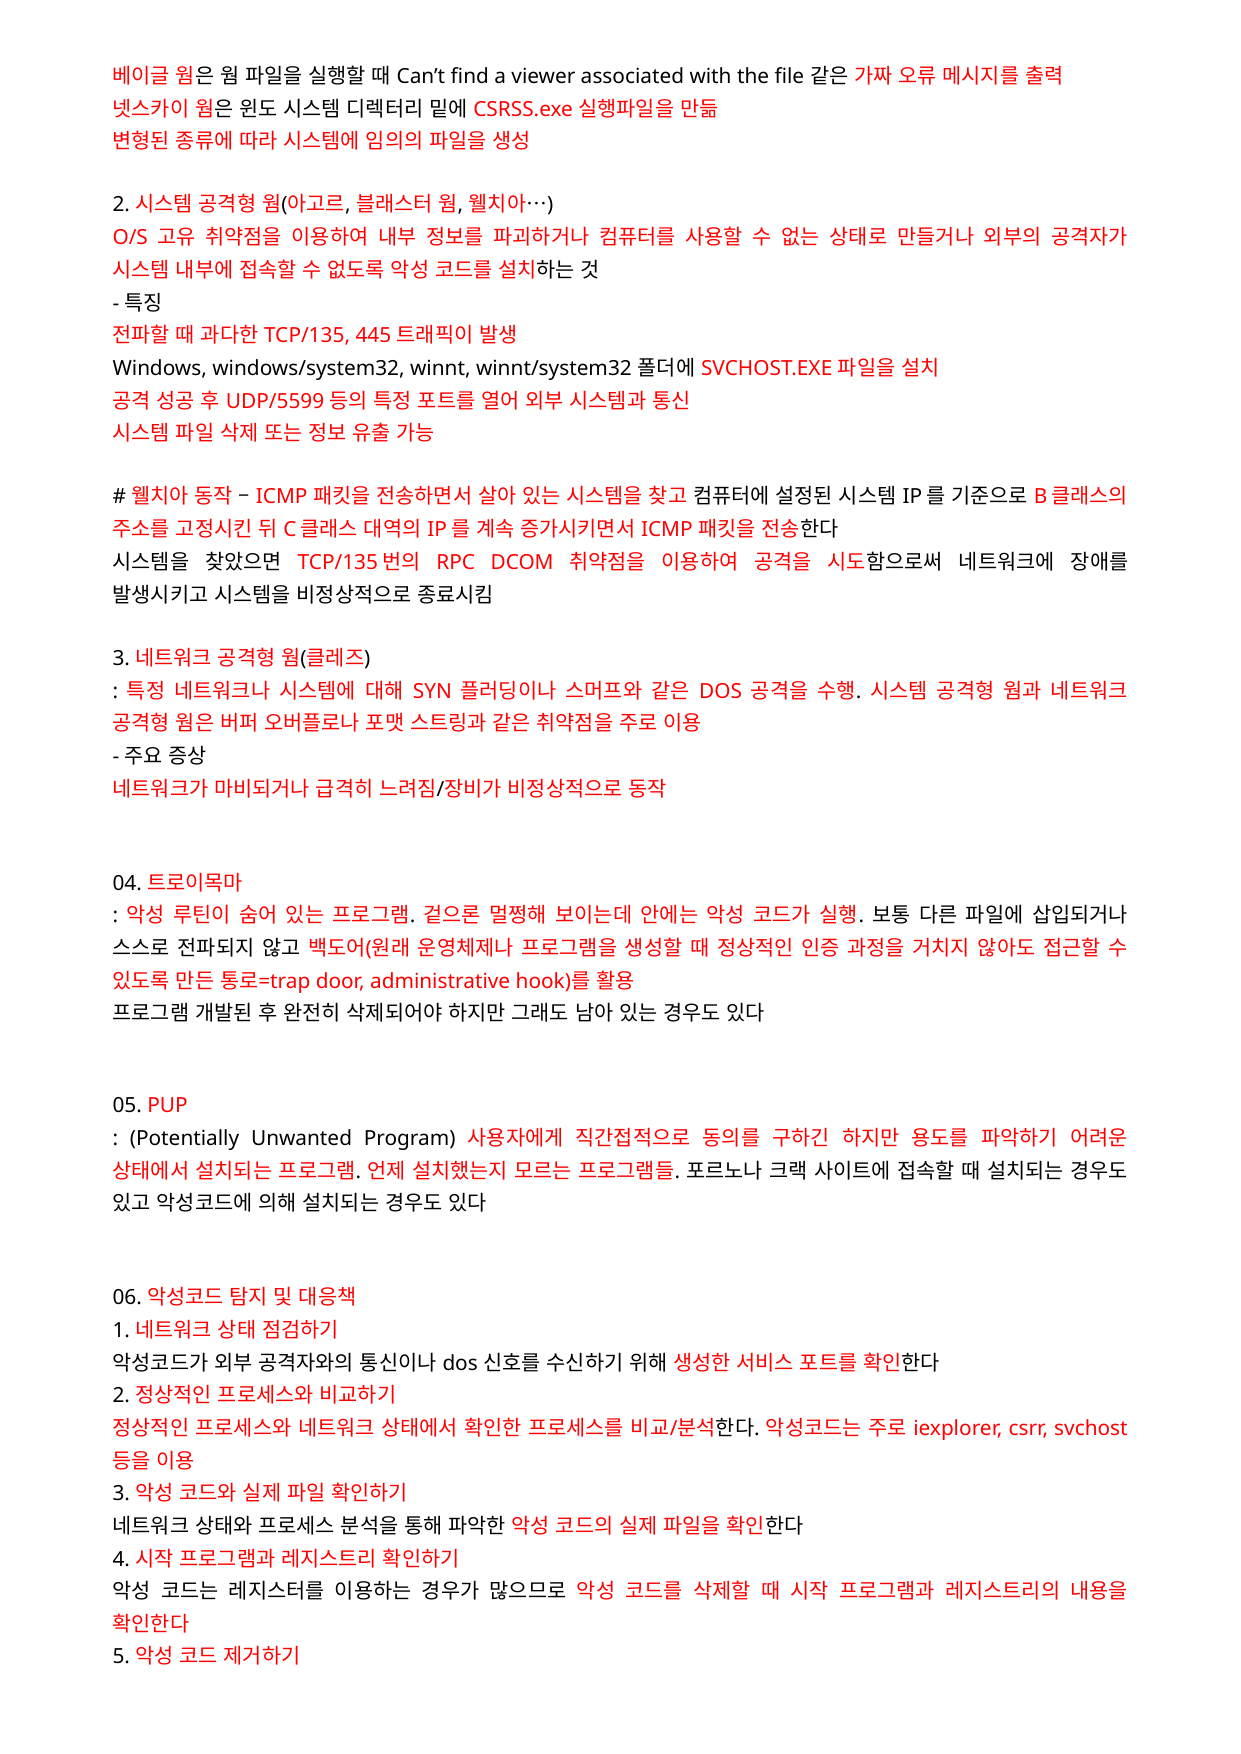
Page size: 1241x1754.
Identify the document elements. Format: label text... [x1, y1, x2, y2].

text - 주요 증상 [112, 739, 1128, 769]
text 악성 코드는 레지스터를 이용하는 경우가 많으므로 악성 코드를 삭제할 때 시작 프로그램과 레지스트리의 내용을 확인한다 [112, 1574, 1128, 1637]
text 시스템을 찾았으면 TCP/135번의 RPC DCOM 취약점을 이용하여 공격을 시도함으로써 네트워크에 장애를 발생시키고 시스템을 비정상적으로 종료시킴 [112, 545, 1128, 608]
text : 악성 루틴이 숨어 있는 프로그램. 겉으론 멀쩡해 보이는데 안에는 악성 코드가 실행. 보통 다른 파일에 삽입되거나 스스로 전파되지 않고 백도어(원래 운영체제나 프로그램을 생성할 때 정상적인 인증 과정을 거치지 않아도 접근할 수 있도록 만든 통로=trap door, administrative hook)를 활용 [112, 898, 1128, 994]
text 베이글 웜은 웜 파일을 실행할 때 Can’t find a viewer associated with the file 같은 가짜 오류 메시지를 출력 [112, 59, 1128, 89]
text 전파할 때 과다한 TCP/135, 445 트래픽이 발생 [112, 318, 1128, 349]
text 05. PUP [112, 1091, 1128, 1119]
text 공격 성공 후 UDP/5599 등의 특정 포트를 열어 외부 시스템과 통신 [112, 384, 1128, 414]
text 1. 네트워크 상태 점검하기 [112, 1313, 1128, 1343]
text 3. 네트워크 공격형 웜(클레즈) [112, 641, 1128, 671]
text 네트워크 상태와 프로세스 분석을 통해 파악한 악성 코드의 실제 파일을 확인한다 [112, 1509, 1128, 1539]
text : (Potentially Unwanted Program) 사용자에게 직간접적으로 동의를 구하긴 하지만 용도를 파악하기 어려운 상태에서 설치되는 프로그램. 언제 설치했는지 모르는 프로그램들. 포르노나 크랙 사이트에 접속할 때 설치되는 경우도 있고 악성코드에 의해 설치되는 경우도 있다 [112, 1121, 1128, 1217]
text 5. 악성 코드 제거하기 [112, 1640, 1128, 1670]
text 네트워크가 마비되거나 급격히 느려짐/장비가 비정상적으로 동작 [112, 772, 1128, 802]
text 4. 시작 프로그램과 레지스트리 확인하기 [112, 1542, 1128, 1572]
text 넷스카이 웜은 윈도 시스템 디렉터리 밑에 CSRSS.exe 실행파일을 만듦 [112, 92, 1128, 122]
text # 웰치아 동작 – ICMP 패킷을 전송하면서 살아 있는 시스템을 찾고 컴퓨터에 설정된 시스템 IP를 기준으로 B클래스의 주소를 고정시킨 뒤 C클래스 대역의 IP를 계속 증가시키면서 ICMP 패킷을 전송한다 [112, 480, 1128, 543]
text 변형된 종류에 따라 시스템에 임의의 파일을 생성 [112, 124, 1128, 155]
text O/S 고유 취약점을 이용하여 내부 정보를 파괴하거나 컴퓨터를 사용할 수 없는 상태로 만들거나 외부의 공격자가 시스템 내부에 접속할 수 없도록 악성 코드를 설치하는 것 [112, 220, 1128, 283]
text 2. 시스템 공격형 웜(아고르, 블래스터 웜, 웰치아…) [112, 188, 1128, 218]
text 시스템 파일 삭제 또는 정보 유출 가능 [112, 417, 1128, 447]
text 정상적인 프로세스와 네트워크 상태에서 확인한 프로세스를 비교/분석한다. 악성코드는 주로 iexplorer, csrr, svchost 등을 이용 [112, 1411, 1128, 1474]
text : 특정 네트워크나 시스템에 대해 SYN 플러딩이나 스머프와 같은 DOS 공격을 수행. 시스템 공격형 웜과 네트워크 공격형 웜은 버퍼 오버플로나 포맷 스트링과 같은 취약점을 주로 이용 [112, 674, 1128, 737]
text 2. 정상적인 프로세스와 비교하기 [112, 1378, 1128, 1409]
text 3. 악성 코드와 실제 파일 확인하기 [112, 1477, 1128, 1507]
text 04. 트로이목마 [112, 866, 1128, 896]
text 06. 악성코드 탐지 및 대응책 [112, 1280, 1128, 1311]
text - 특징 [112, 286, 1128, 316]
text 악성코드가 외부 공격자와의 통신이나 dos 신호를 수신하기 위해 생성한 서비스 포트를 확인한다 [112, 1346, 1128, 1376]
text Windows, windows/system32, winnt, winnt/system32 폴더에 SVCHOST.EXE 파일을 설치 [112, 351, 1128, 381]
text 프로그램 개발된 후 완전히 삭제되어야 하지만 그래도 남아 있는 경우도 있다 [112, 997, 1128, 1027]
